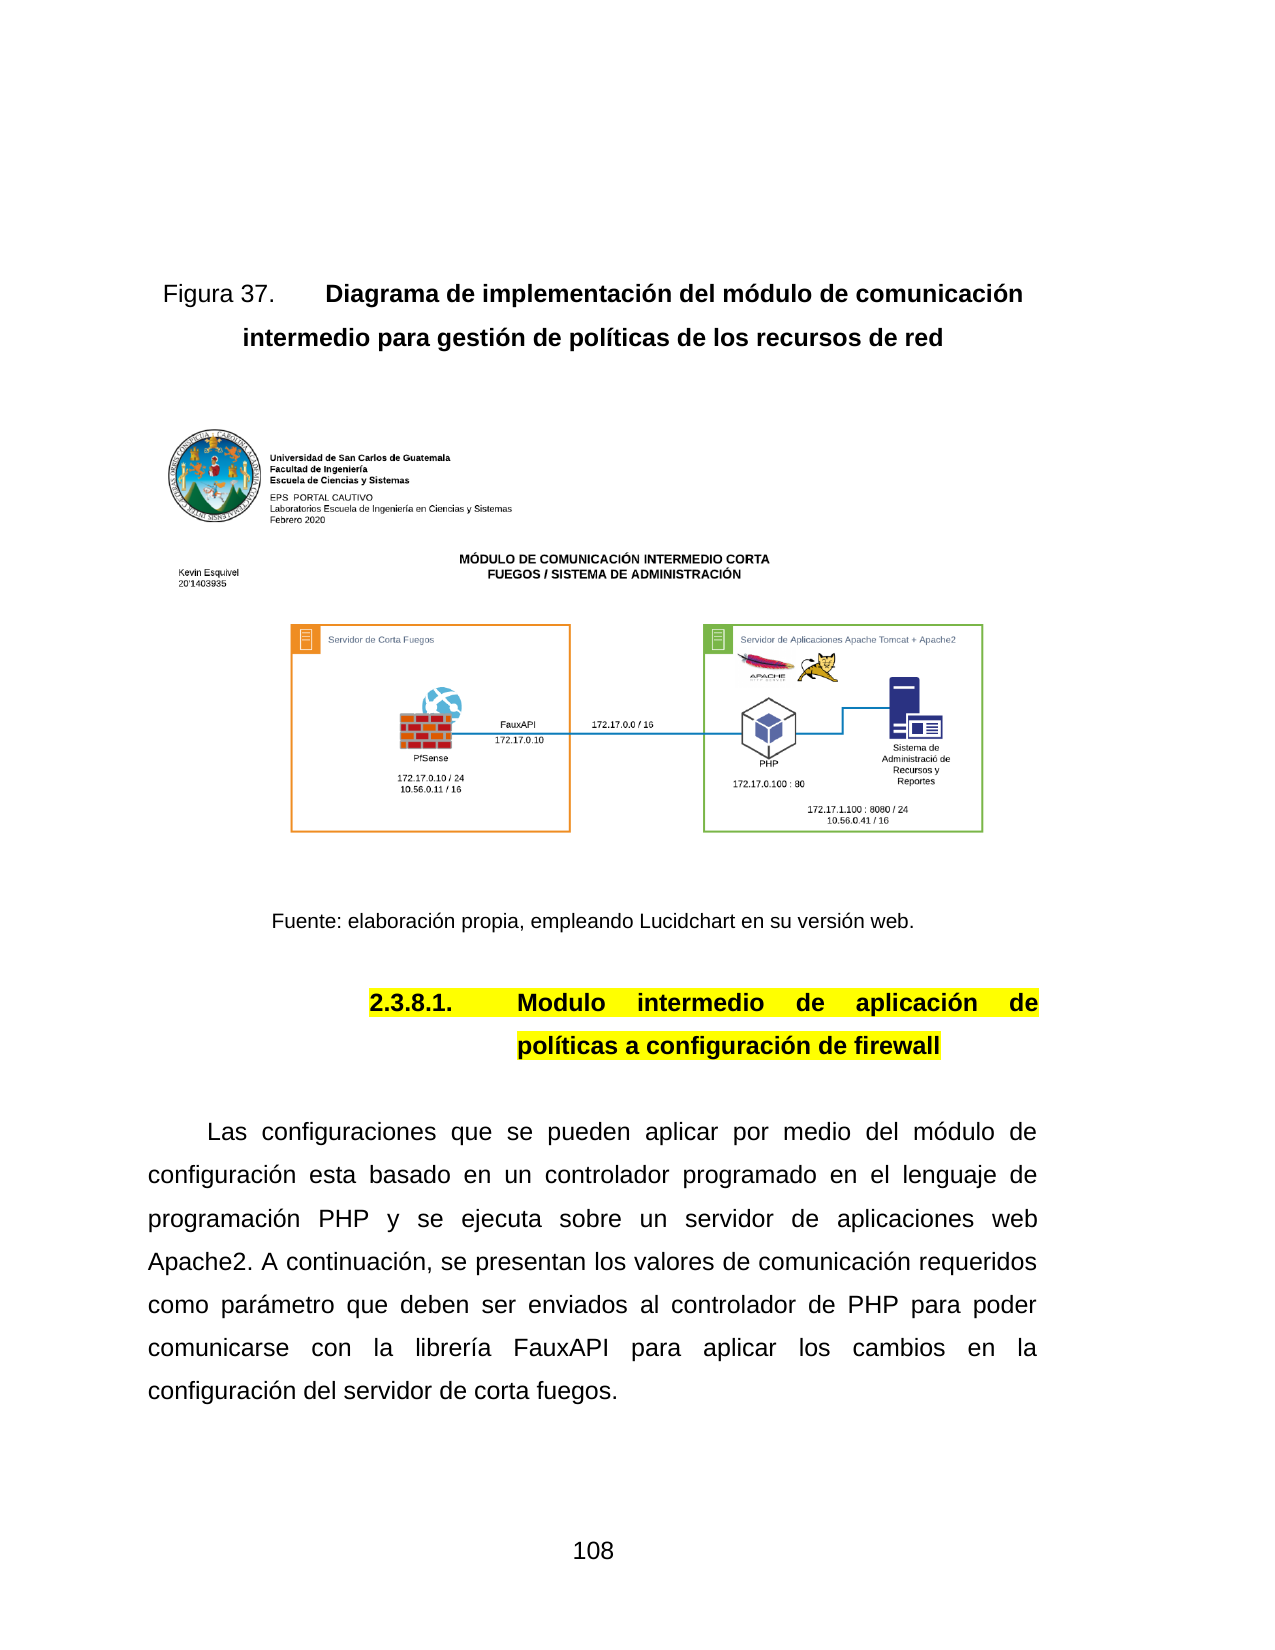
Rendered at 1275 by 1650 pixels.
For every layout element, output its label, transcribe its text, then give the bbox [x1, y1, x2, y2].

text Fuente: elaboración propia, empleando Lucidchart en su versión web. [148, 909, 1039, 933]
text Diagrama de implementación del módulo de comunicación intermedio para gestión de políticas de los recursos de red [148, 279, 1039, 351]
picture [147, 408, 1039, 852]
text Las configuraciones que se pueden aplicar por medio del módulo de configuración esta basado en un controlador programado en el lenguaje de programación PHP y se ejecuta sobre un servidor de aplicaciones web Apache2. A continuación, se presentan los valores de comunicación requeridos como parámetro que deben ser enviados al controlador de PHP para poder comunicarse con la librería FauxAPI para aplicar los cambios en la configuración del servidor de corta fuegos. [148, 1117, 1039, 1405]
text Modulo intermedio de aplicación de políticas a configuración de firewall [369, 1017, 1039, 1060]
